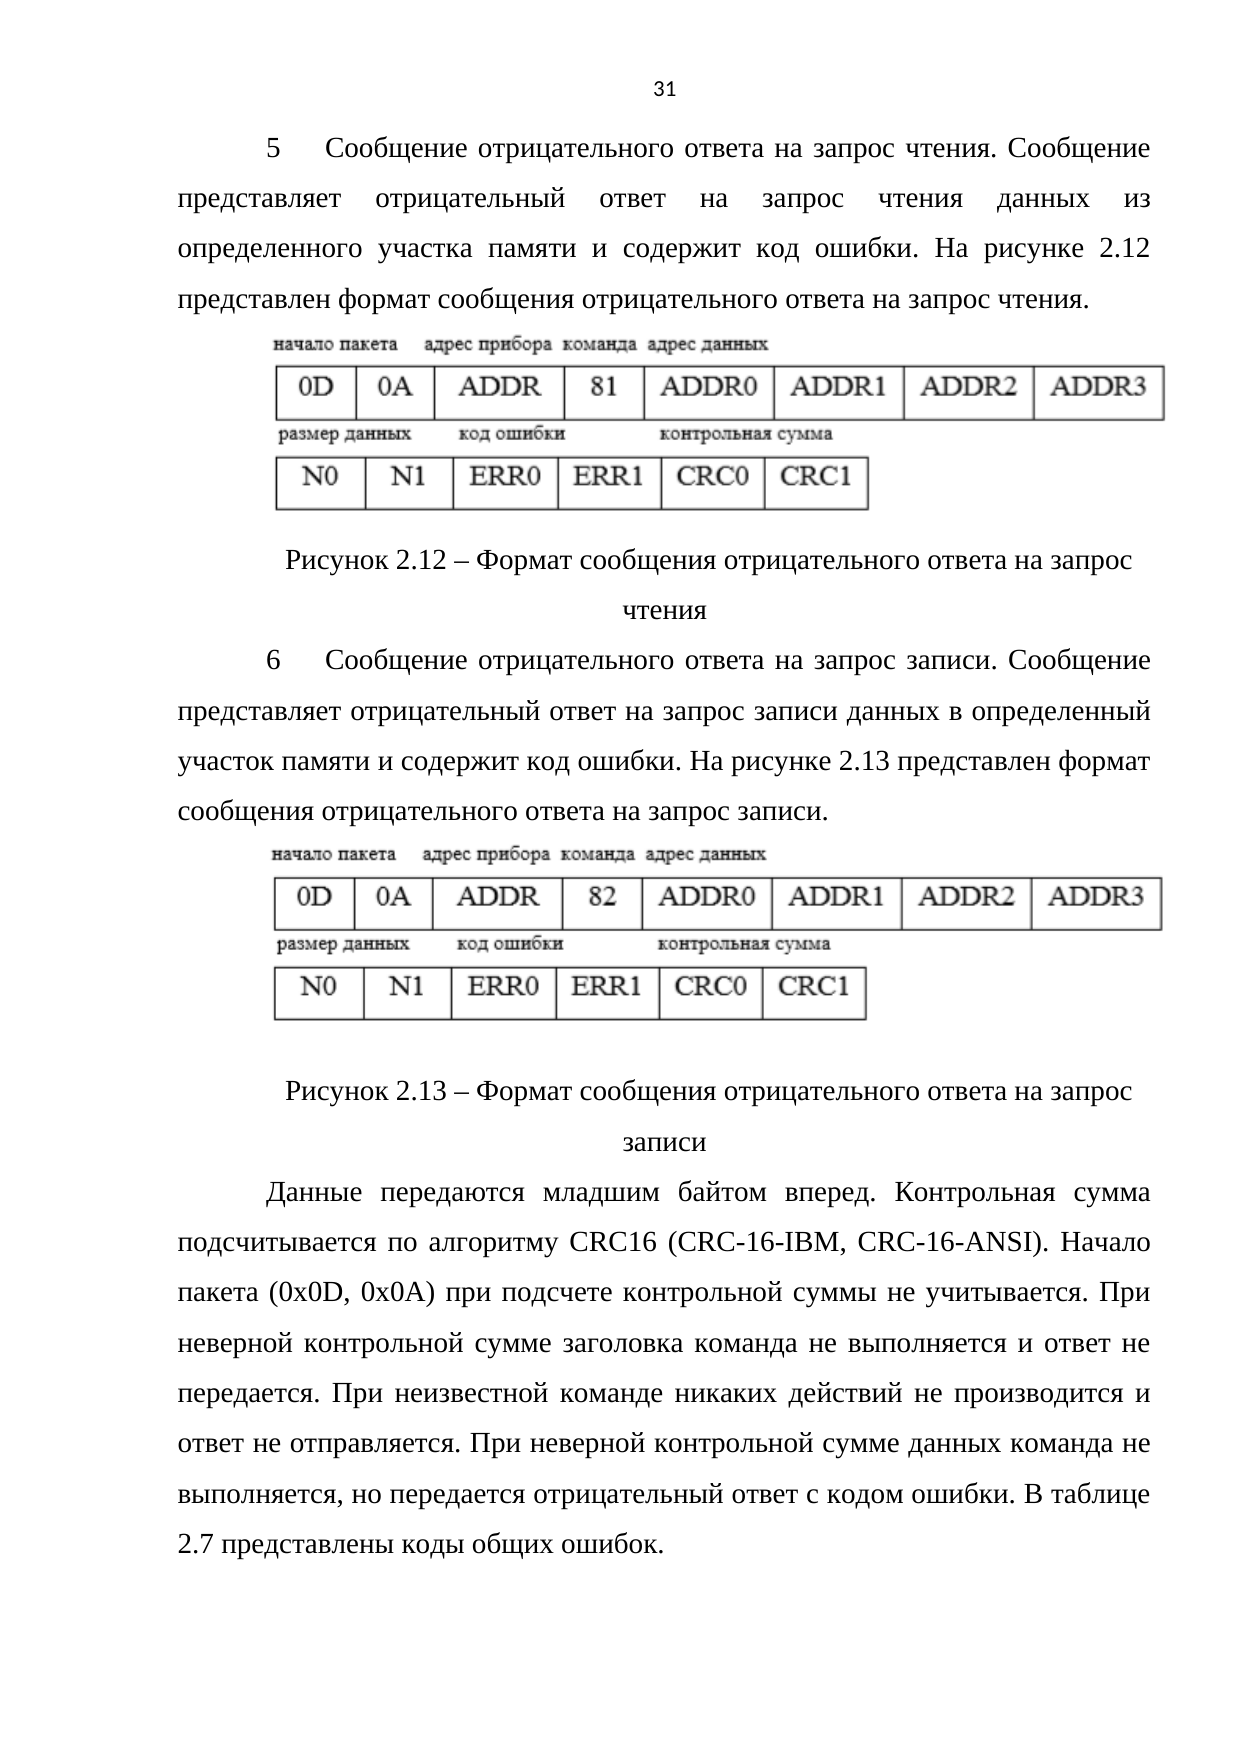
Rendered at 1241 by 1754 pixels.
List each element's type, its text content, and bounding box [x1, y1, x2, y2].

text Данные передаются младшим байтом вперед. Контрольная сумма подсчитывается по алгоритму CRC16 (CRC-16-IBM, CRC-16-ANSI). Начало пакета (0x0D, 0x0A) при подсчете контрольной суммы не учитывается. При неверной контрольной сумме заголовка команда не выполняется и ответ не передается. При неизвестной команде никаких действий не производится и ответ не отправляется. При неверной контрольной сумме данных команда не выполняется, но передается отрицательный ответ с кодом ошибки. В таблице 2.7 представлены коды общих ошибок. [177, 1174, 1152, 1560]
picture [265, 331, 1173, 528]
list Сообщение отрицательного ответа на запрос записи. Сообщение представляет отрицательный ответ на запрос записи данных в определенный участок памяти и содержит код ошибки. На рисунке 2.13 представлен формат сообщения отрицательного ответа на запрос записи. [177, 642, 1152, 827]
picture [265, 843, 1169, 1060]
list Сообщение отрицательного ответа на запрос чтения. Сообщение представляет отрицательный ответ на запрос чтения данных из определенного участка памяти и содержит код ошибки. На рисунке 2.12 представлен формат сообщения отрицательного ответа на запрос чтения. [177, 130, 1152, 314]
list Рисунок 2.12 – Формат сообщения отрицательного ответа на запрос чтения [177, 542, 1152, 626]
list Рисунок 2.13 – Формат сообщения отрицательного ответа на запрос записи [177, 1073, 1152, 1157]
